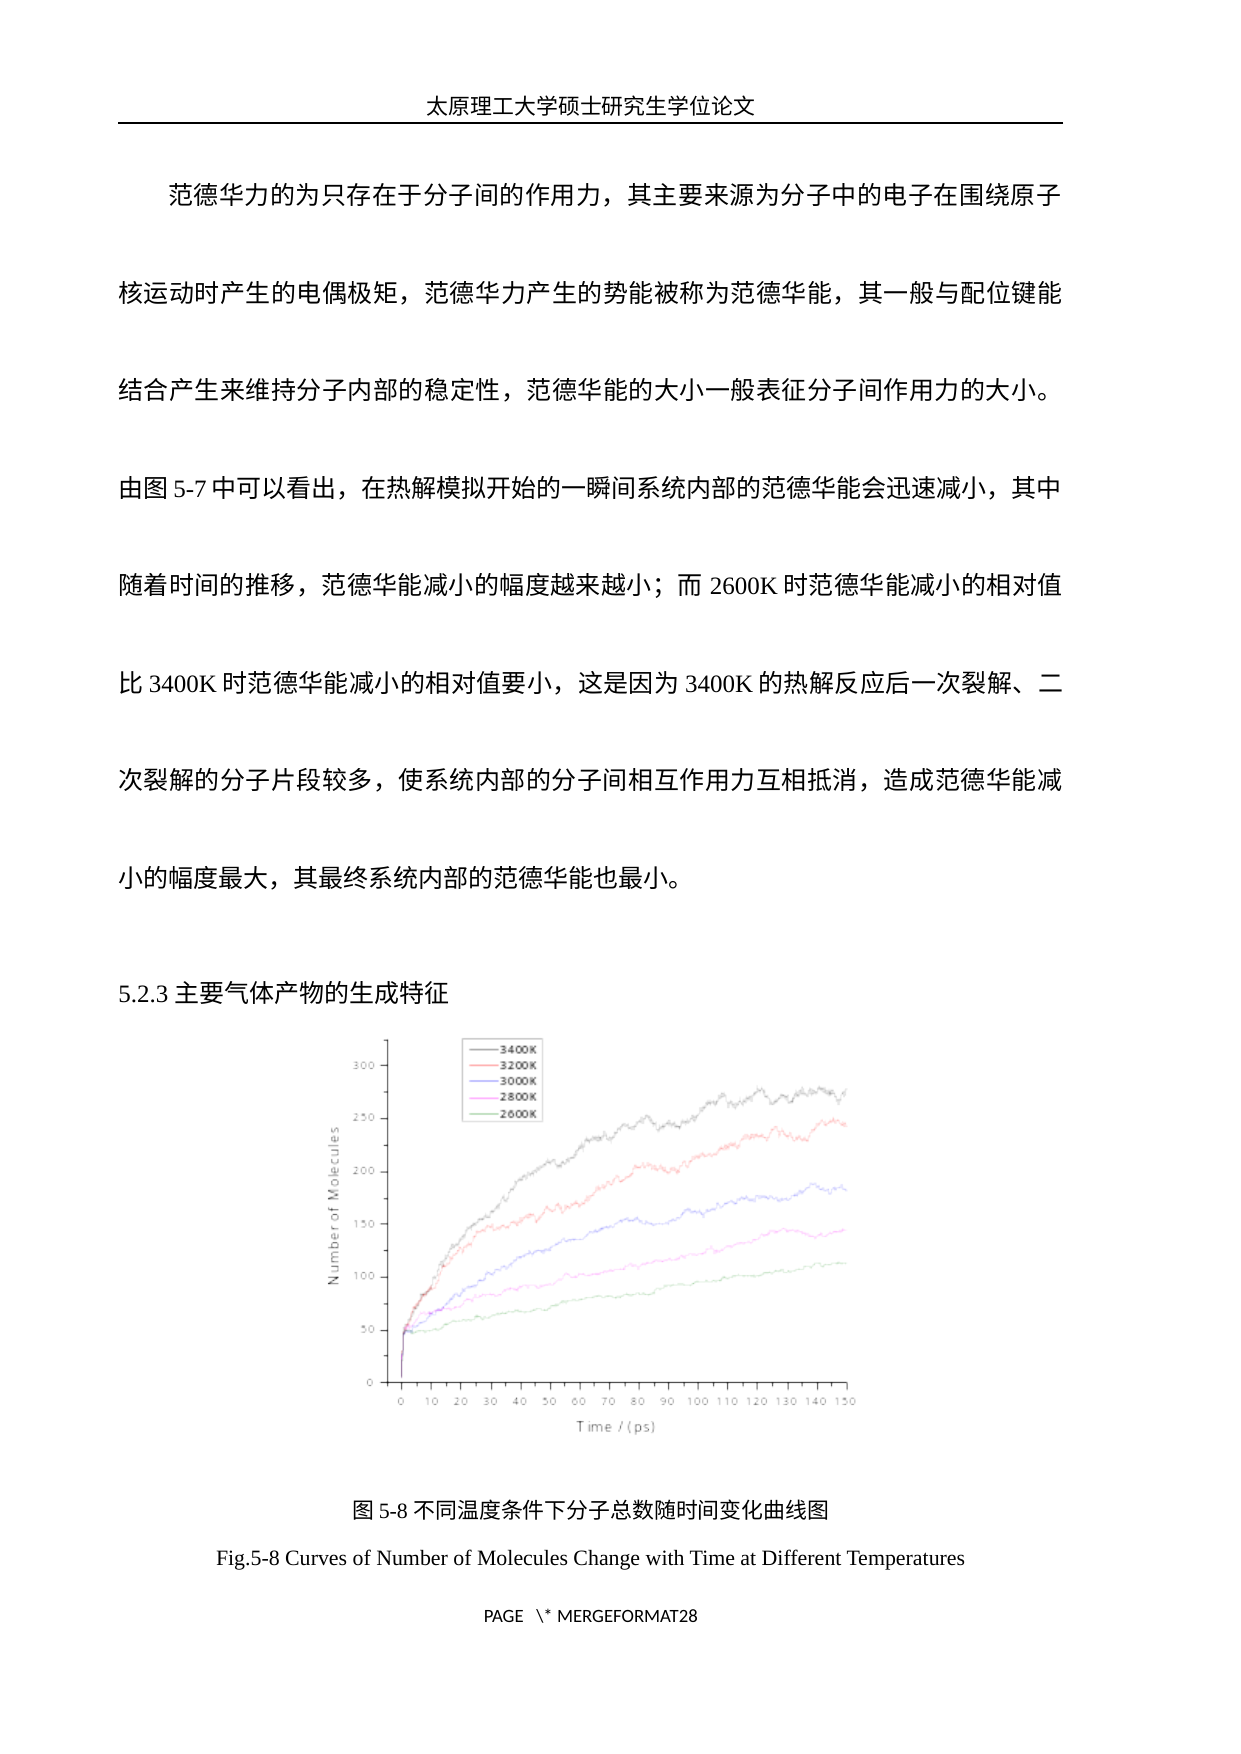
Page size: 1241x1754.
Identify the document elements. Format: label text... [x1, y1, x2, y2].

text 图5-8 不同温度条件下分子总数随时间变化曲线图 [118, 1493, 1063, 1525]
text 5.2.3 主要气体产物的生成特征 [118, 959, 1063, 1024]
text Fig.5-8 Curves of Number of Molecules Change with Time at Different Temperatures [118, 1541, 1063, 1573]
text 范德华力的为只存在于分子间的作用力，其主要来源为分子中的电子在围绕原子核运动时产生的电偶极矩，范德华力产生的势能被称为范德华能，其一般与配位键能结合产生来维持分子内部的稳定性，范德华能的大小一般表征分子间作用力的大小。由图5-7中可以看出，在热解模拟开始的一瞬间系统内部的范德华能会迅速减小，其中随着时间的推移，范德华能减小的幅度越来越小；而2600K时范德华能减小的相对值比3400K时范德华能减小的相对值要小，这是因为3400K的热解反应后一次裂解、二次裂解的分子片段较多，使系统内部的分子间相互作用力互相抵消，造成范德华能减小的幅度最大，其最终系统内部的范德华能也最小。 [118, 161, 1063, 909]
